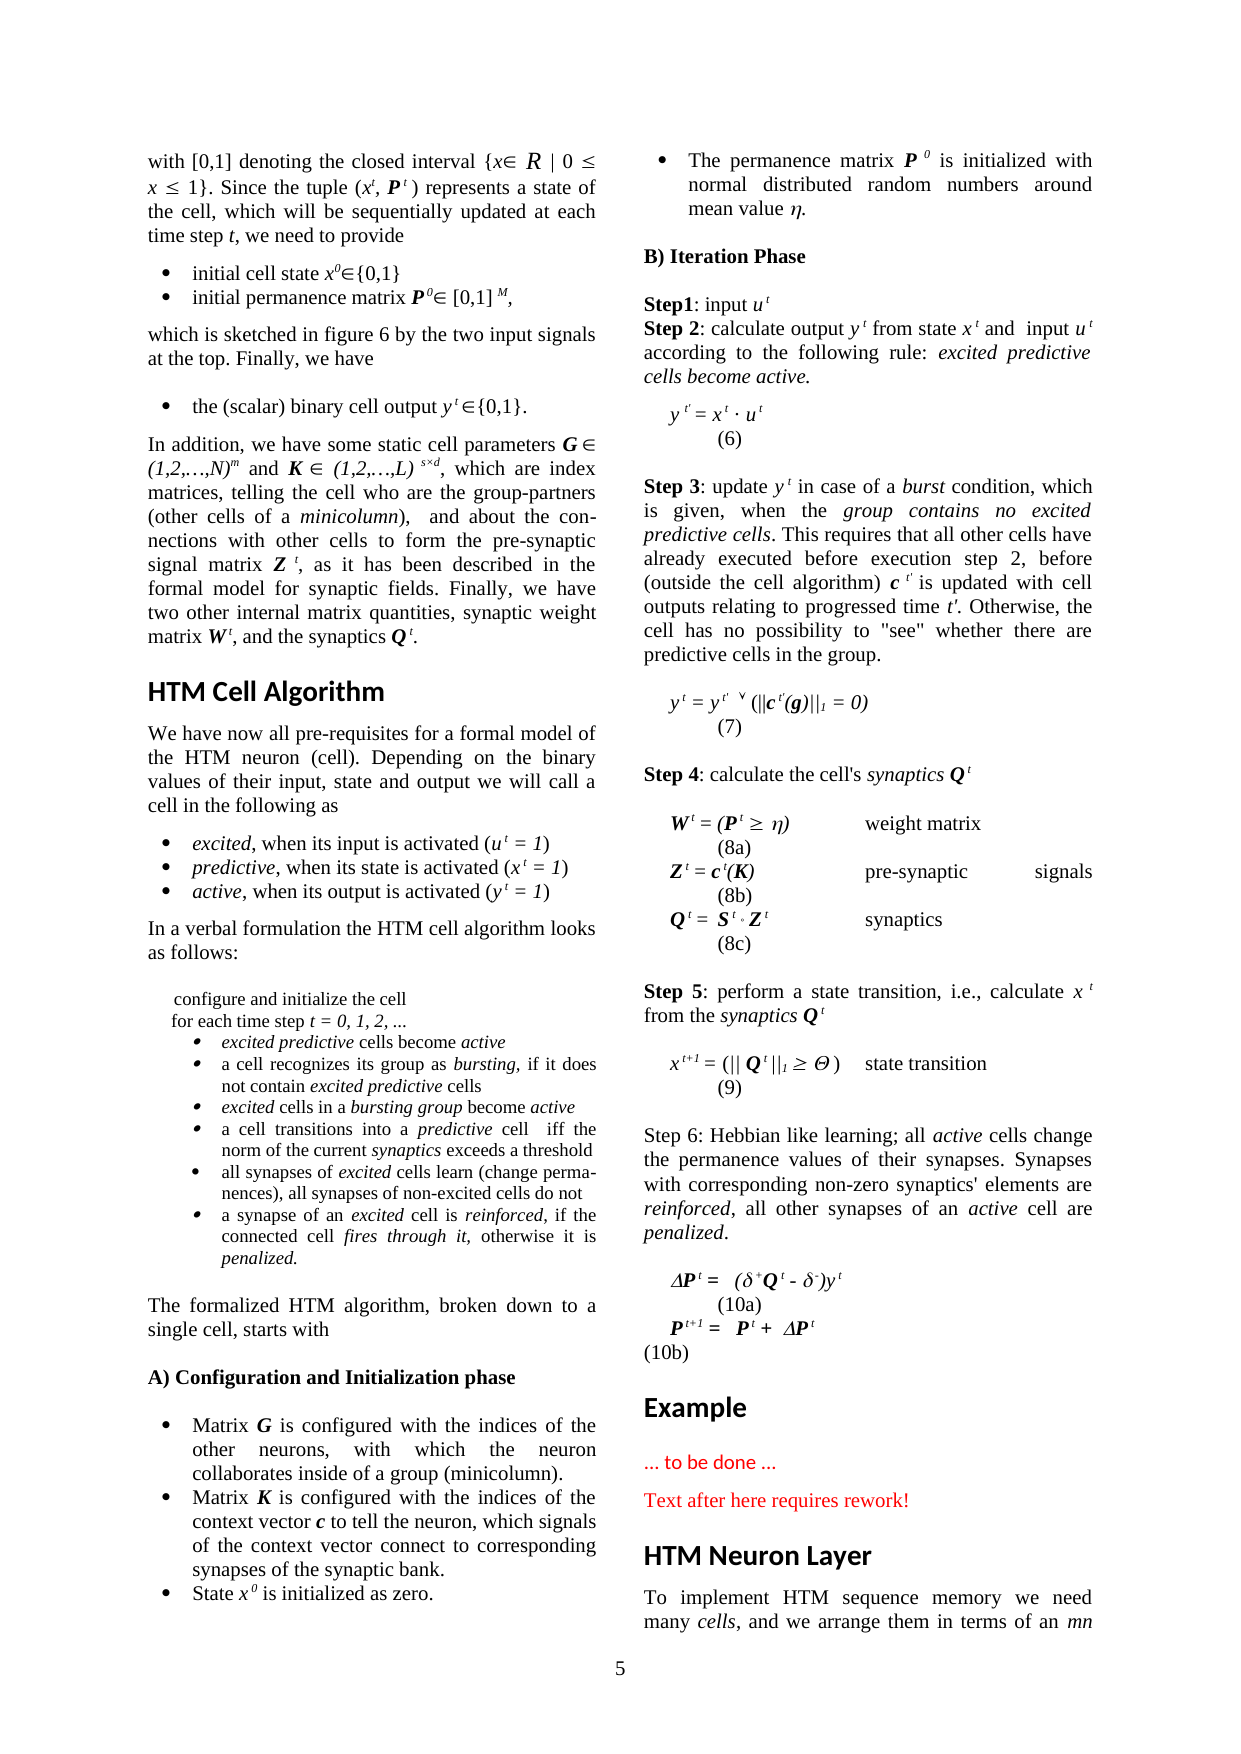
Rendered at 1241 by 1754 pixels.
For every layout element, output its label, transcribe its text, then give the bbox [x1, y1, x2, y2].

text Z t = c t(K) pre-synaptic signals (8b) [644, 859, 1093, 907]
text P t+1 = P t +P t (10b) [644, 1316, 1093, 1364]
list State x 0 is initialized as zero. [162, 1581, 596, 1605]
list all synapses of excited cells learn (change permanences), all synapses of non-excited cells do not [192, 1161, 596, 1204]
text A) Configuration and Initialization phase [148, 1365, 596, 1389]
text In a verbal formulation the HTM cell algorithm looks as follows: [148, 916, 596, 964]
text Step1: input u t [644, 292, 1093, 316]
list a cell recognizes its group as bursting, if it does not contain excited predictive cells [192, 1053, 596, 1096]
list initial permanence matrix P 0Î [0,1] M, [162, 285, 596, 309]
text Step 2: calculate output y t from state x t and input u t according to the following rule: excited predictive cells become active. [644, 316, 1093, 388]
list predictive, when its state is activated (x t = 1) [162, 855, 596, 879]
list Matrix G is configured with the indices of the other neurons, with which the neuron collaborates inside of a group (minicolumn). [162, 1413, 596, 1485]
list the (scalar) binary cell output y t Î{0,1}. [162, 394, 596, 418]
text with [0,1] denoting the closed interval {xÎ | 0 £ x £ 1}. Since the tuple (xt, P t ) represents a state of the cell, which will be sequentially updated at each time step t, we need to provide [148, 148, 596, 247]
subtitle HTM Neuron Layer [644, 1537, 1093, 1572]
list excited predictive cells become active [192, 1031, 596, 1053]
subtitle Example [644, 1389, 1093, 1424]
list excited cells in a bursting group become active [192, 1096, 596, 1118]
text for each time step t = 0, 1, 2, ... [148, 1010, 596, 1031]
text B) Iteration Phase [644, 244, 1093, 268]
text configure and initialize the cell [148, 988, 596, 1010]
text which is sketched in figure 6 by the two input signals at the top. Finally, we have [148, 322, 596, 370]
text W t = (P t ) weight matrix (8a) [644, 811, 1093, 859]
list initial cell state x 0Î{0,1} [162, 261, 596, 285]
subtitle ... to be done ... [644, 1449, 1093, 1475]
text y t = y t' (||c t'(g)||1 = 0) (7) [644, 690, 1093, 738]
text Step 3: update y t in case of a burst condition, which is given, when the group contains no excited predictive cells. This requires that all other cells have already executed before execution step 2, before (outside the cell algorithm) c t' is updated with cell outputs relating to progressed time t'. Otherwise, the cell has no possibility to "see" whether there are predictive cells in the group. [644, 474, 1093, 666]
list active, when its output is activated (y t = 1) [162, 879, 596, 903]
list a synapse of an excited cell is reinforced, if the connected cell fires through it, otherwise it is penalized. [192, 1204, 596, 1268]
text Q t = S t ° Z t synaptics (8c) [644, 907, 1093, 955]
text y t' = x t · u t (6) [644, 401, 1093, 449]
text In addition, we have some static cell parameters G Î (1,2,…,N)m and K Î (1,2,…,L) s×d, which are index matrices, telling the cell who are the group-partners (other cells of a minicolumn), and about the connections with other cells to form the pre-synaptic signal matrix Z t, as it has been described in the formal model for synaptic fields. Finally, we have two other internal matrix quantities, synaptic weight matrix W t, and the synaptics Q t. [148, 431, 596, 648]
subtitle HTM Cell Algorithm [148, 673, 596, 709]
text Step 4: calculate the cell's synaptics Q t [644, 762, 1093, 786]
list excited, when its input is activated (u t = 1) [162, 831, 596, 855]
text P t = ( +Q t - -)y t (10a) [644, 1268, 1093, 1316]
text The formalized HTM algorithm, broken down to a single cell, starts with [148, 1293, 596, 1341]
text x t+1 = (|| Q t ||1 ) state transition (9) [644, 1051, 1093, 1099]
text Step 5: perform a state transition, i.e., calculate x t from the synaptics Q t [644, 979, 1093, 1027]
text Text after here requires rework! [644, 1487, 1093, 1512]
text We have now all pre-requisites for a formal model of the HTM neuron (cell). Depending on the binary values of their input, state and output we will call a cell in the following as [148, 721, 596, 817]
list Matrix K is configured with the indices of the context vector c to tell the neuron, which signals of the context vector connect to corresponding synapses of the synaptic bank. [162, 1485, 596, 1581]
text Step 6: Hebbian like learning; all active cells change the permanence values of their synapses. Synapses with corresponding non-zero synaptics' elements are reinforced, all other synapses of an active cell are penalized. [644, 1123, 1093, 1244]
list The permanence matrix P 0 is initialized with normal distributed random numbers around mean value . [658, 148, 1093, 220]
list a cell transitions into a predictive cell iff the norm of the current synaptics exceeds a threshold [192, 1118, 596, 1161]
